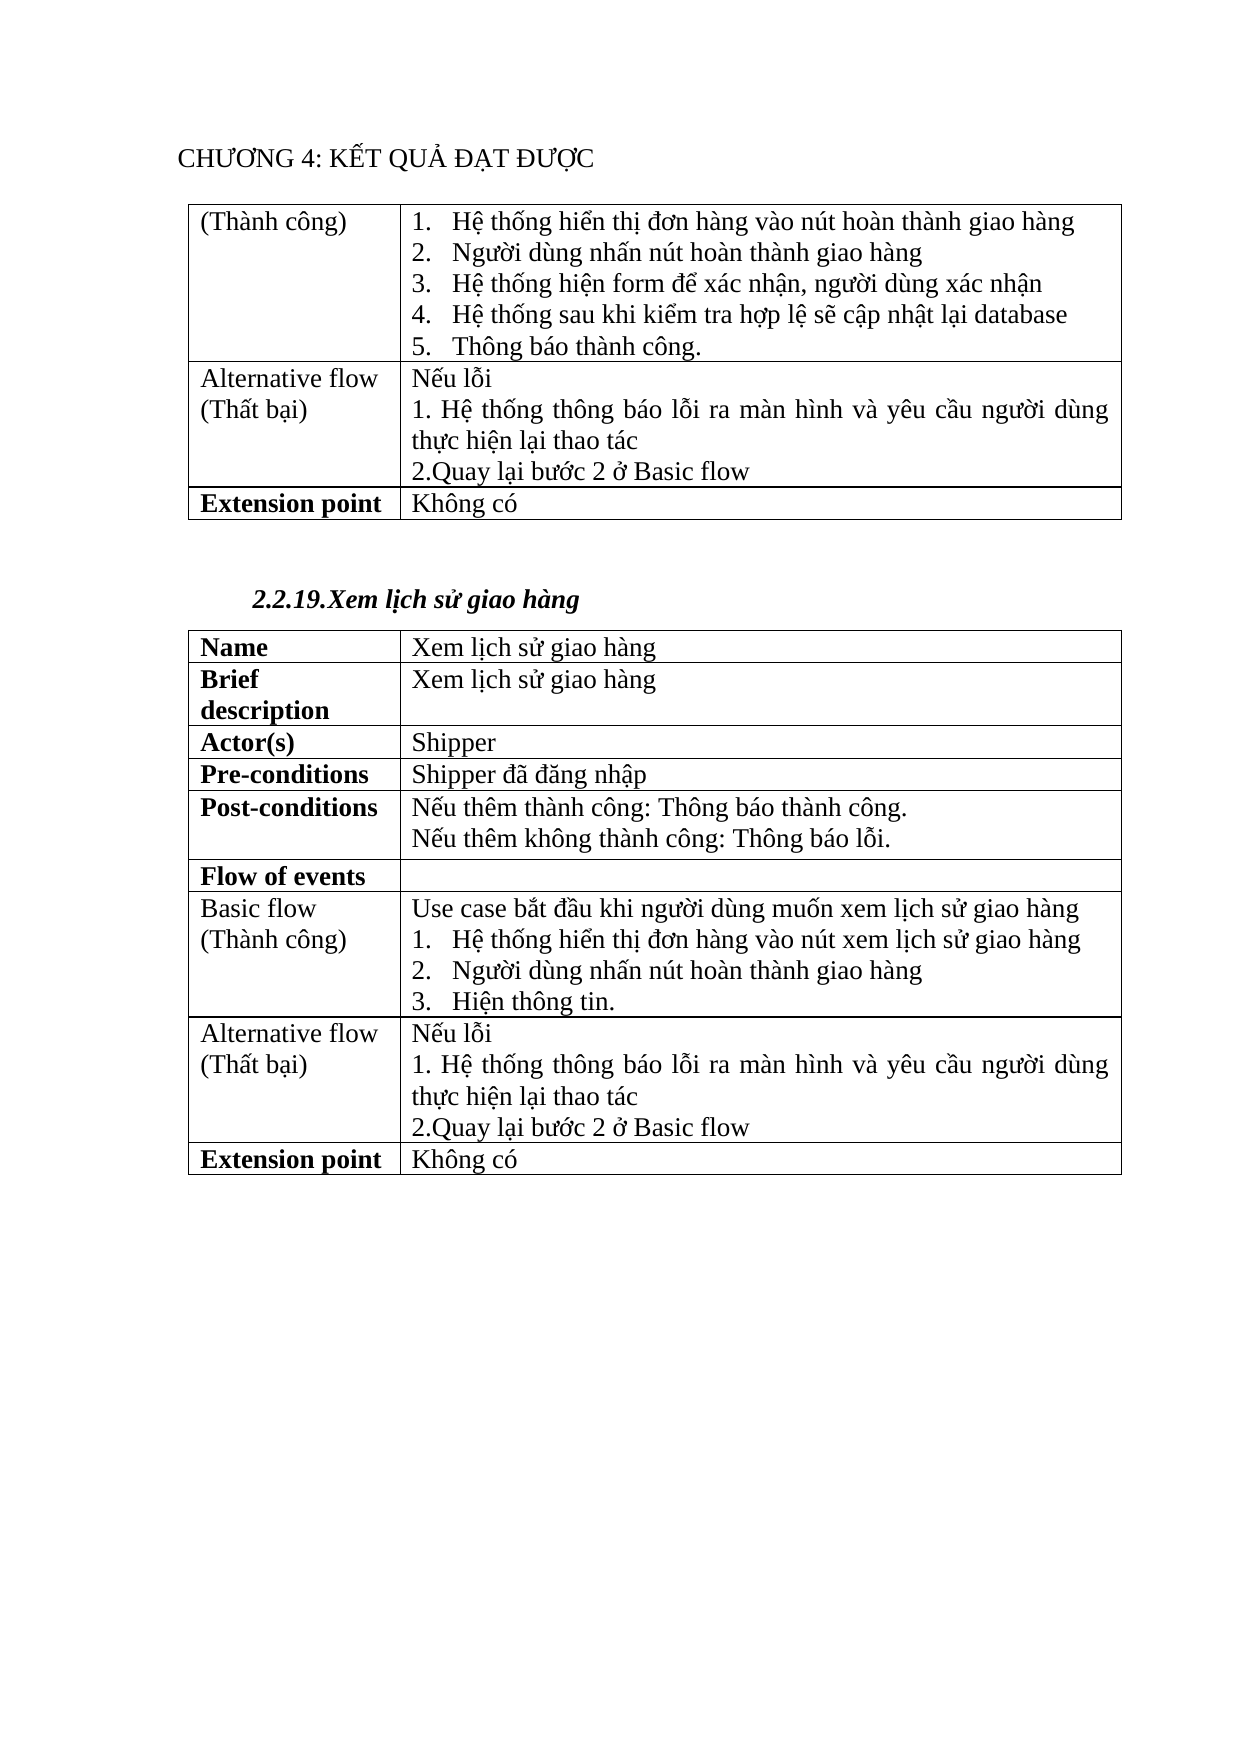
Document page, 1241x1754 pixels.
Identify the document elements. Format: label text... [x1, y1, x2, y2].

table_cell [401, 205, 1121, 361]
table_cell Nếu lỗi 1. Hệ thống thông báo lỗi ra màn hình và yêu cầu người dùng thực hiện lại thao tác 2.Quay lại bước 2 ở Basic flow [401, 362, 1121, 486]
table_cell Xem lịch sử giao hàng [401, 663, 1121, 725]
table_cell [401, 860, 1121, 891]
table_cell Không có [401, 1143, 1121, 1174]
table_cell Alternative flow (Thất bại) [189, 362, 400, 486]
subtitle Xem lịch sử giao hàng [252, 583, 1122, 614]
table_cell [189, 205, 400, 361]
table_cell Nếu thêm thành công: Thông báo thành công. Nếu thêm không thành công: Thông báo lỗi. [401, 791, 1121, 858]
table_cell Brief description [189, 663, 400, 725]
table_cell Extension point [189, 488, 400, 519]
table_cell Actor(s) [189, 726, 400, 757]
table_cell Alternative flow (Thất bại) [189, 1018, 400, 1142]
table_cell Pre-conditions [189, 759, 400, 789]
table_cell Shipper đã đăng nhập [401, 759, 1121, 789]
table_cell Nếu lỗi 1. Hệ thống thông báo lỗi ra màn hình và yêu cầu người dùng thực hiện lại thao tác 2.Quay lại bước 2 ở Basic flow [401, 1018, 1121, 1142]
table_cell Shipper [401, 726, 1121, 757]
table_cell Extension point [189, 1143, 400, 1174]
table_header Xem lịch sử giao hàng [401, 631, 1121, 662]
table_cell Không có [401, 488, 1121, 519]
table_cell Post-conditions [189, 791, 400, 858]
table_cell Basic flow (Thành công) [189, 892, 400, 1016]
table_cell Flow of events [189, 860, 400, 891]
table_cell Use case bắt đầu khi người dùng muốn xem lịch sử giao hàng 1. Hệ thống hiển thị đơn hàng vào nút xem lịch sử giao hàng 2. Người dùng nhấn nút hoàn thành giao hàng 3. Hiện thông tin. [401, 892, 1121, 1016]
table_header Name [189, 631, 400, 662]
